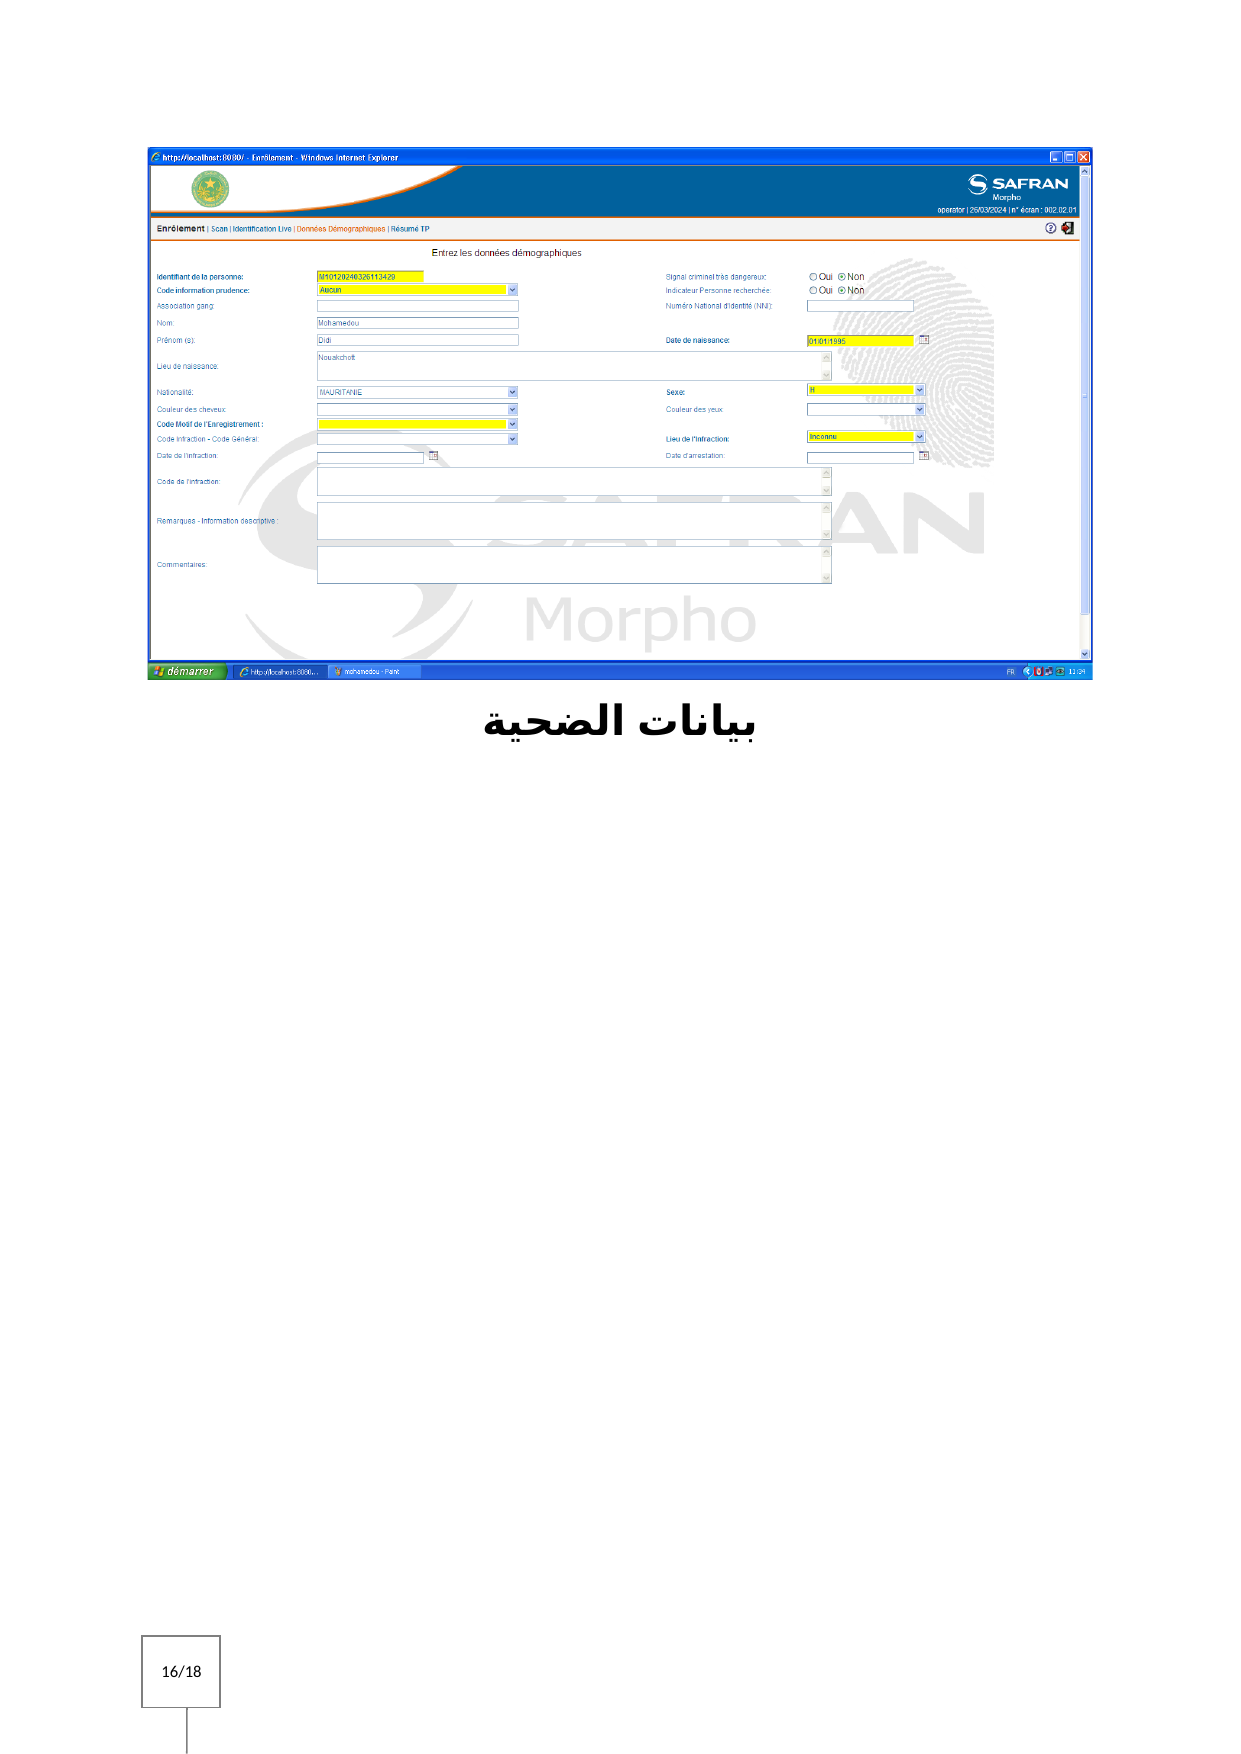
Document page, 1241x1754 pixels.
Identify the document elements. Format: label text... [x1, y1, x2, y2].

picture [147, 147, 1093, 680]
text بيانات الضحية [148, 697, 1093, 744]
